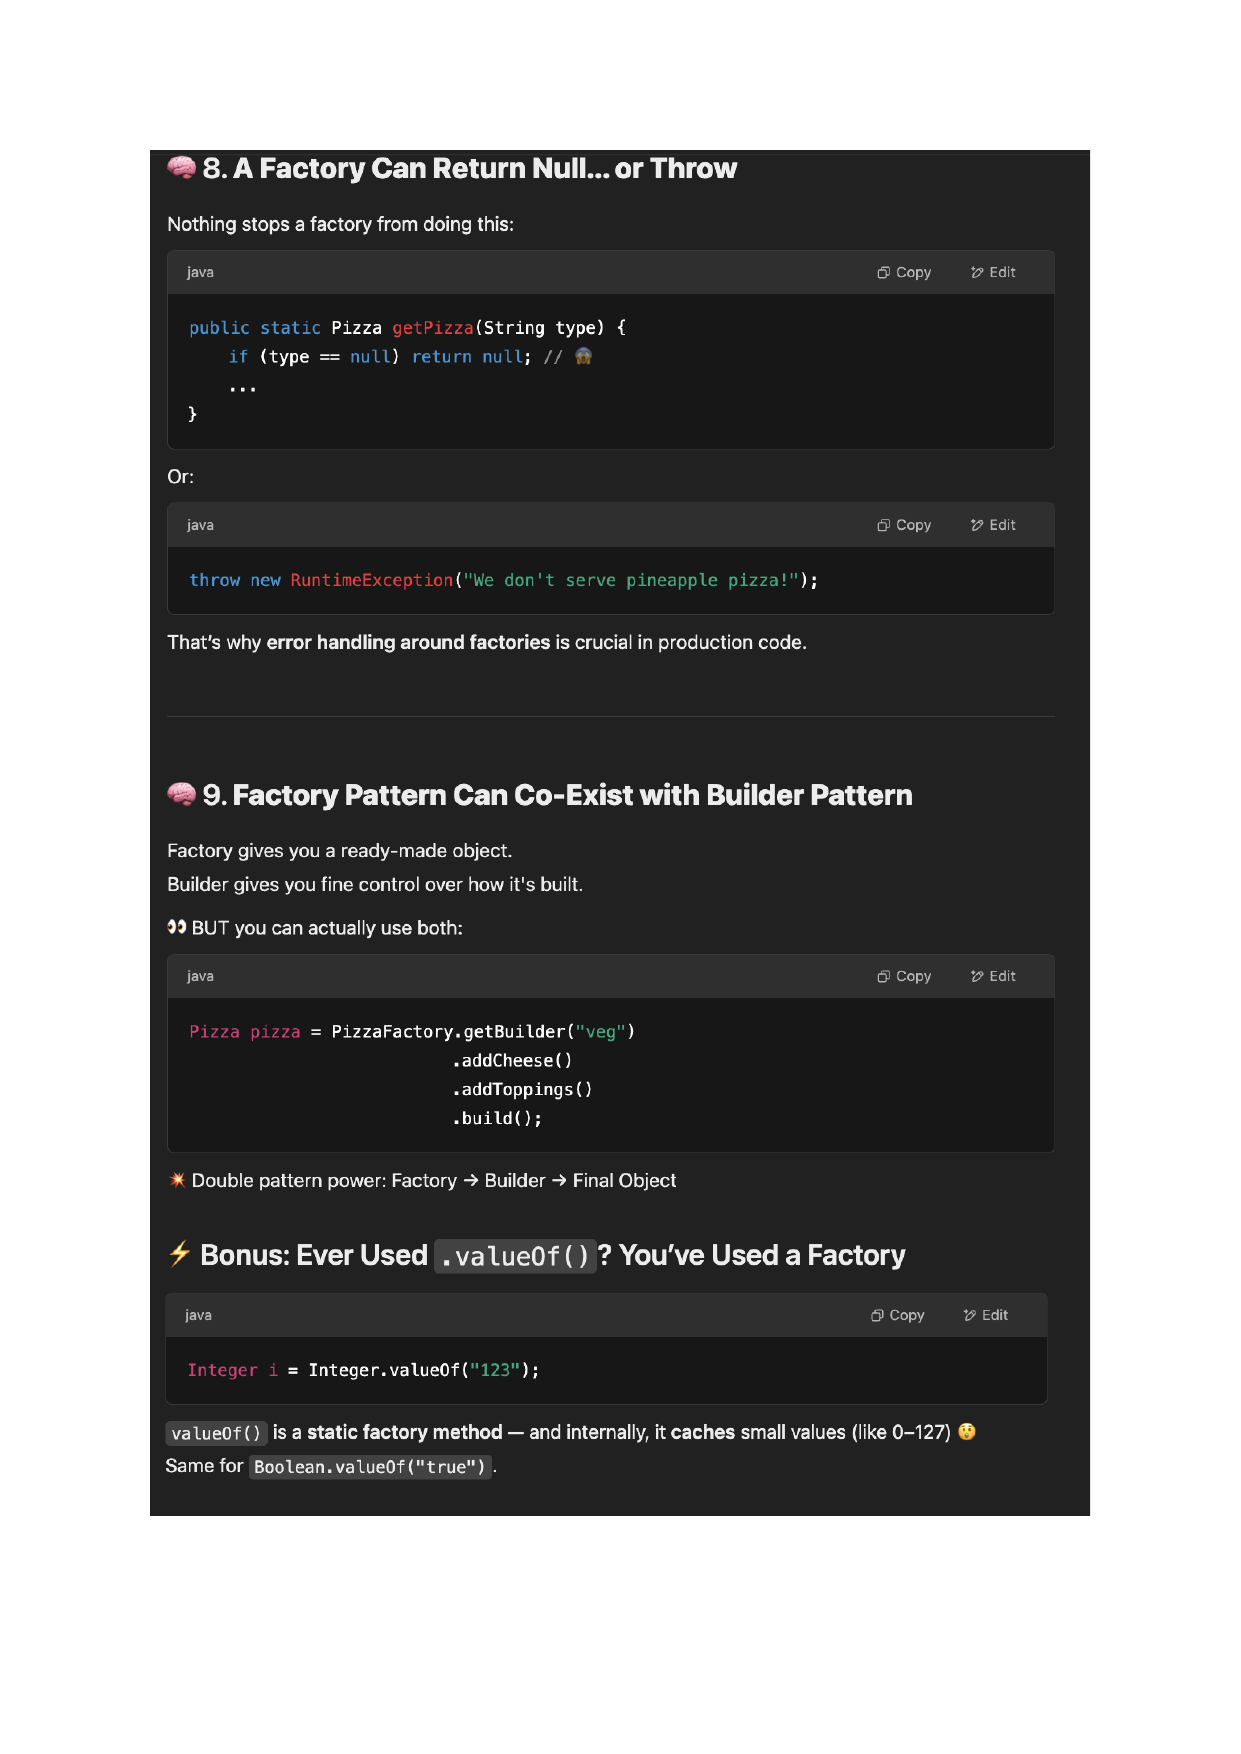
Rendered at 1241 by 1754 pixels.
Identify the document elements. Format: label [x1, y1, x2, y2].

picture [150, 150, 1091, 1516]
